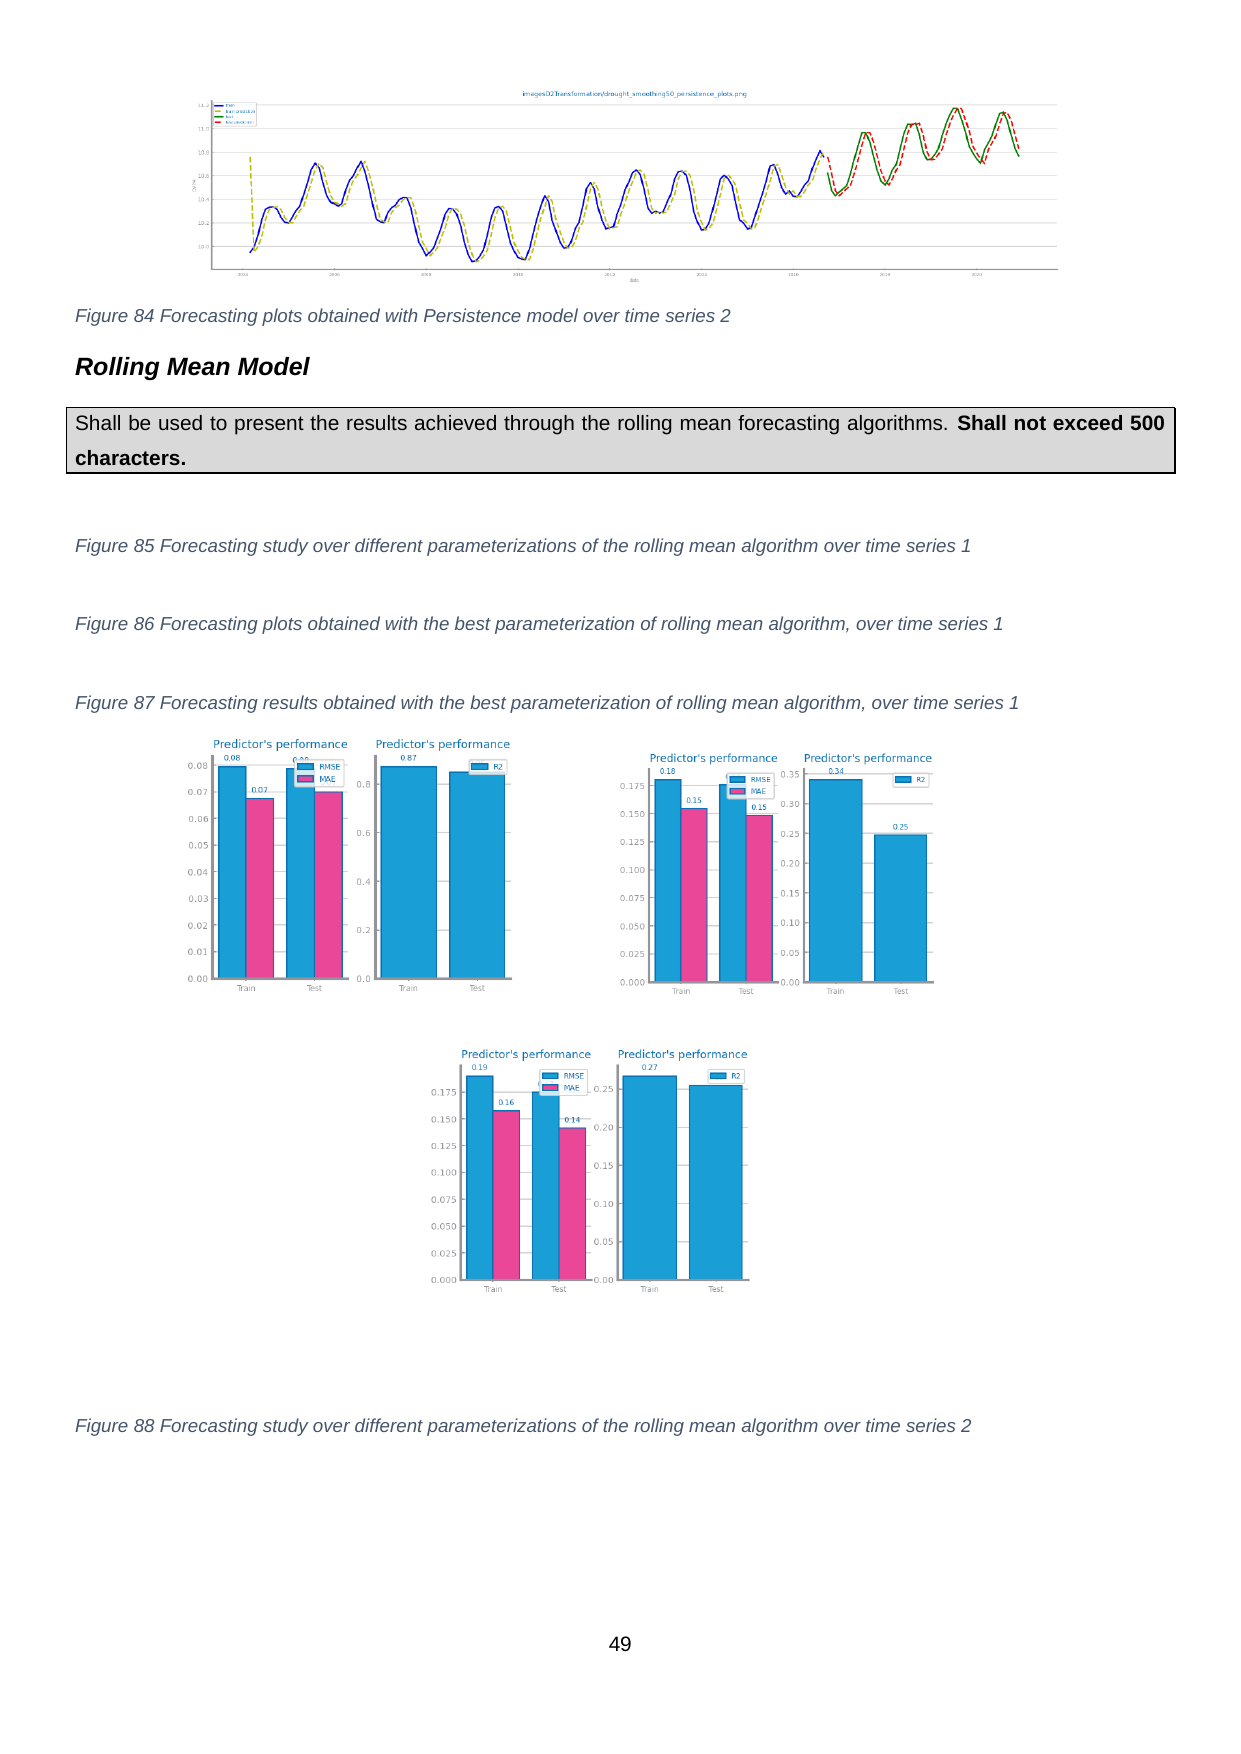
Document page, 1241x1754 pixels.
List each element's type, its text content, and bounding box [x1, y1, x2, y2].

picture [603, 737, 969, 1012]
text Figure 86 Forecasting plots obtained with the best parameterization of rolling mean algorithm, over time series 1 [75, 613, 1165, 635]
text Figure 88 Forecasting study over different parameterizations of the rolling mean algorithm over time series 2 [75, 1415, 1165, 1437]
picture [75, 75, 1166, 293]
text Figure 84 Forecasting plots obtained with Persistence model over time series 2 [75, 305, 1165, 327]
picture [164, 721, 549, 1010]
subtitle Rolling Mean Model [75, 352, 1165, 380]
text Figure 87 Forecasting results obtained with the best parameterization of rolling mean algorithm, over time series 1 [75, 691, 1165, 713]
text Shall be used to present the results achieved through the rolling mean forecasting algorithms. Shall not exceed 500 characters. [67, 408, 1174, 472]
picture [414, 1032, 785, 1310]
text Figure 85 Forecasting study over different parameterizations of the rolling mean algorithm over time series 1 [75, 535, 1165, 556]
